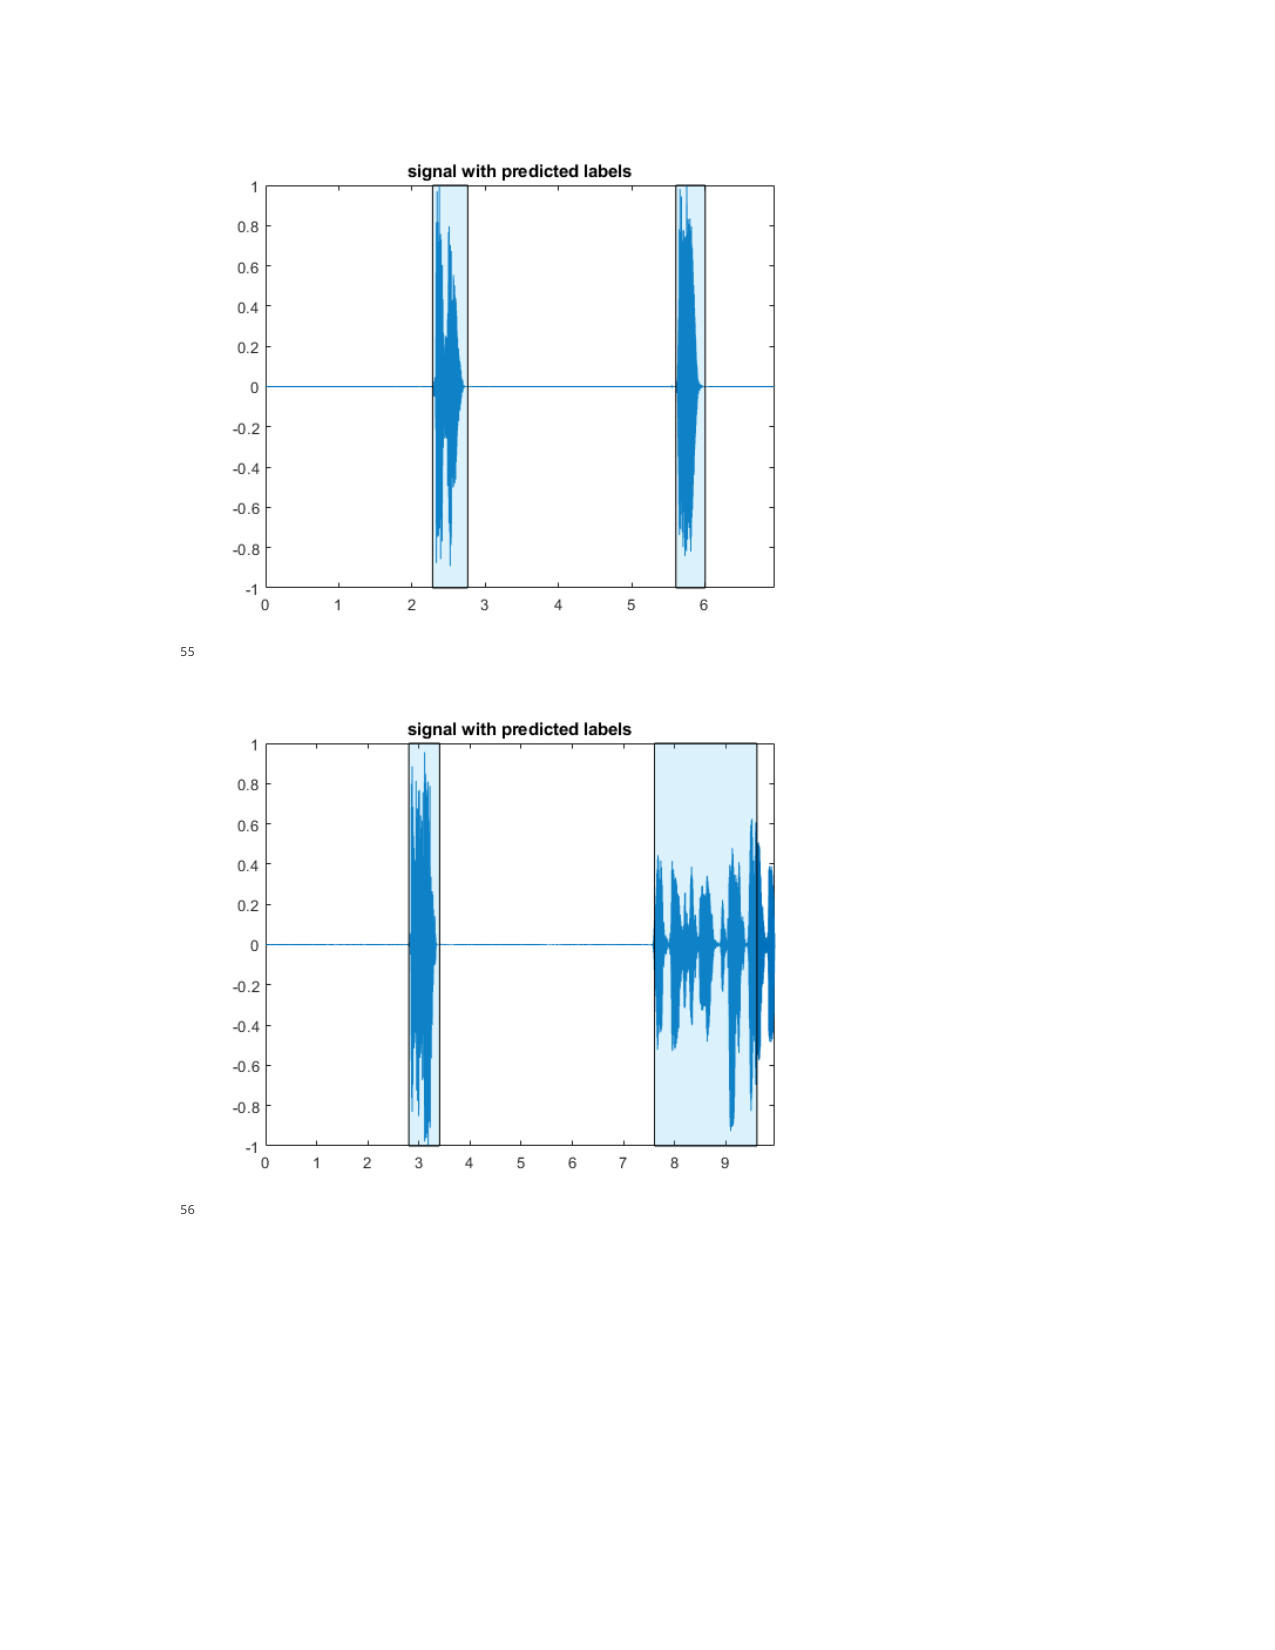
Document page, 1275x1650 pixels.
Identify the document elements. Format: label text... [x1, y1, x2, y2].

text 56 [150, 1201, 1125, 1218]
picture [180, 150, 837, 642]
text 55 [150, 643, 1125, 661]
picture [180, 707, 837, 1200]
